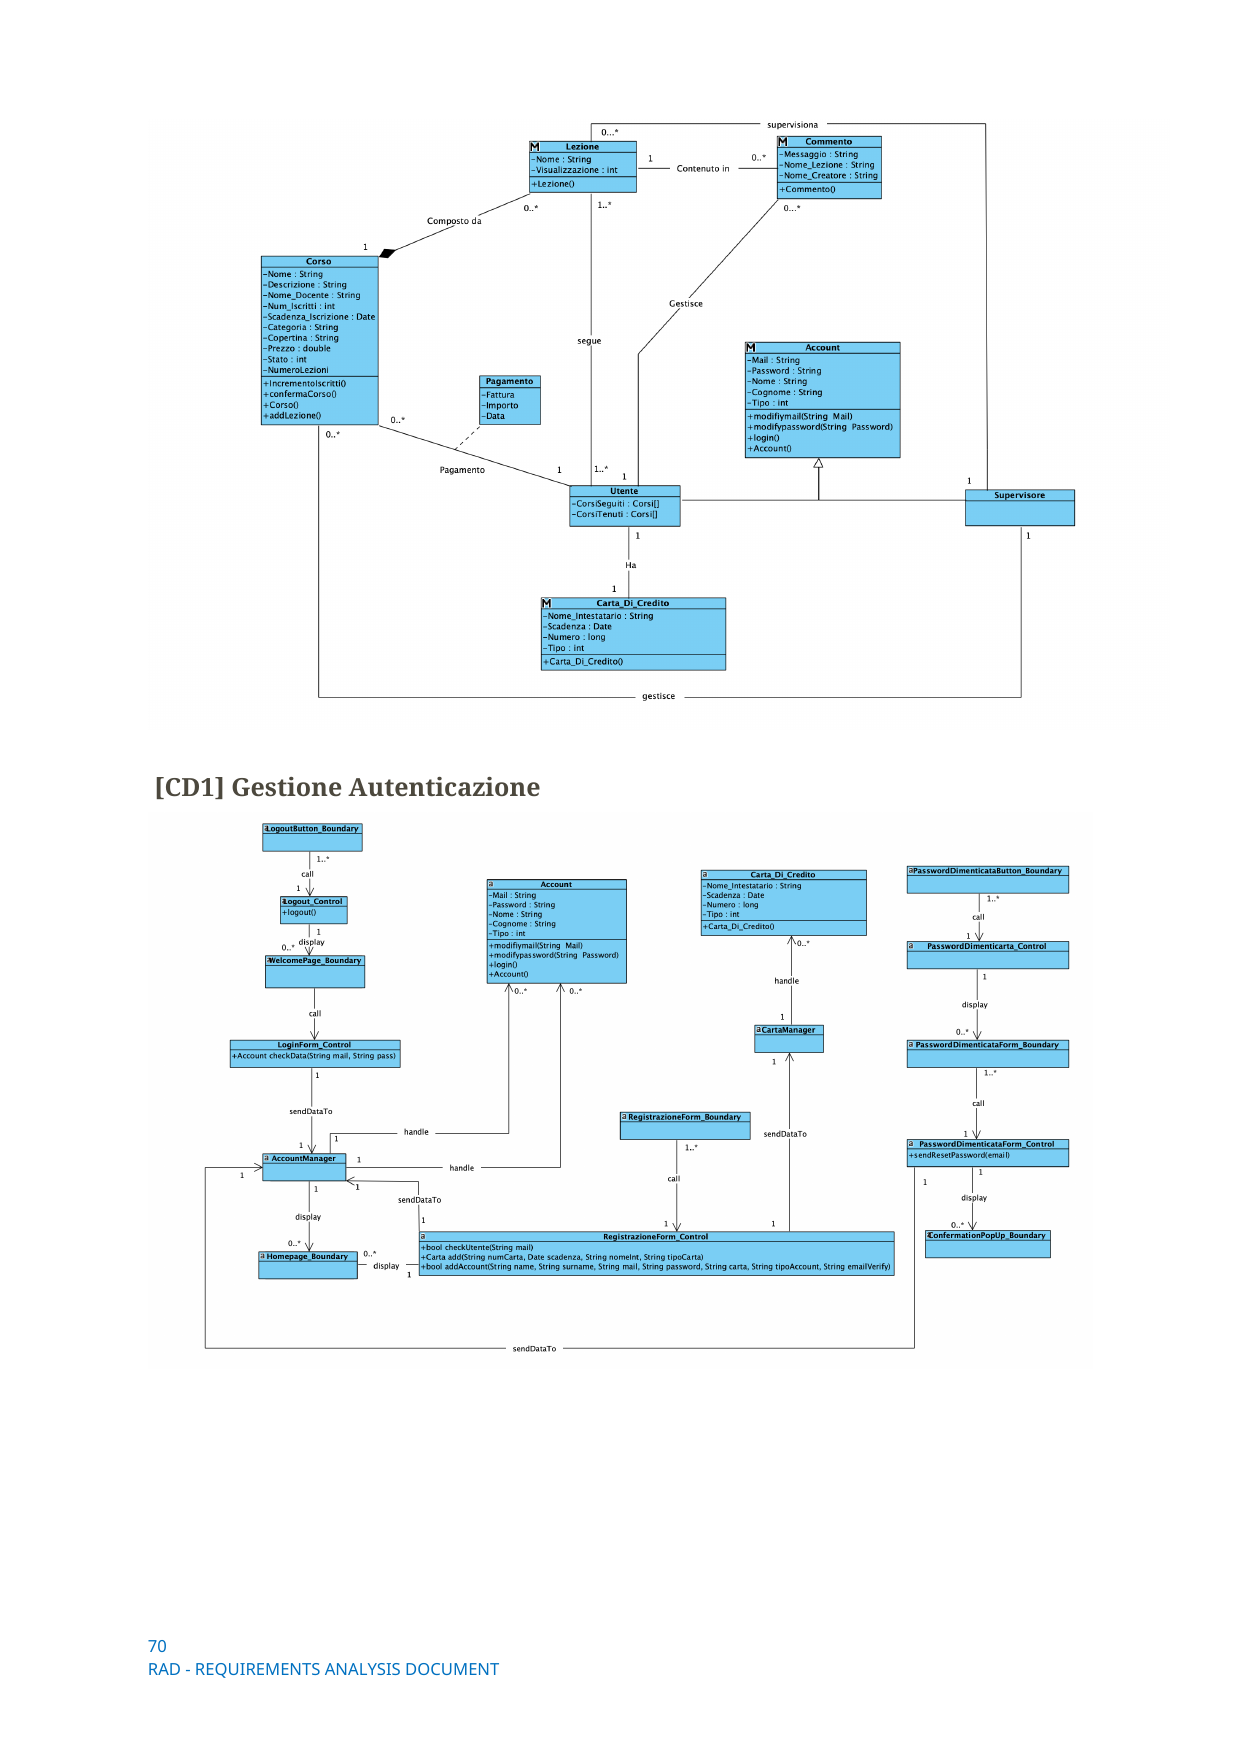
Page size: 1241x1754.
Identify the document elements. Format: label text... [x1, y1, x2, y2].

picture [147, 812, 1093, 1369]
subtitle [CD1] Gestione Autenticazione [148, 770, 1092, 804]
picture [147, 119, 1170, 730]
